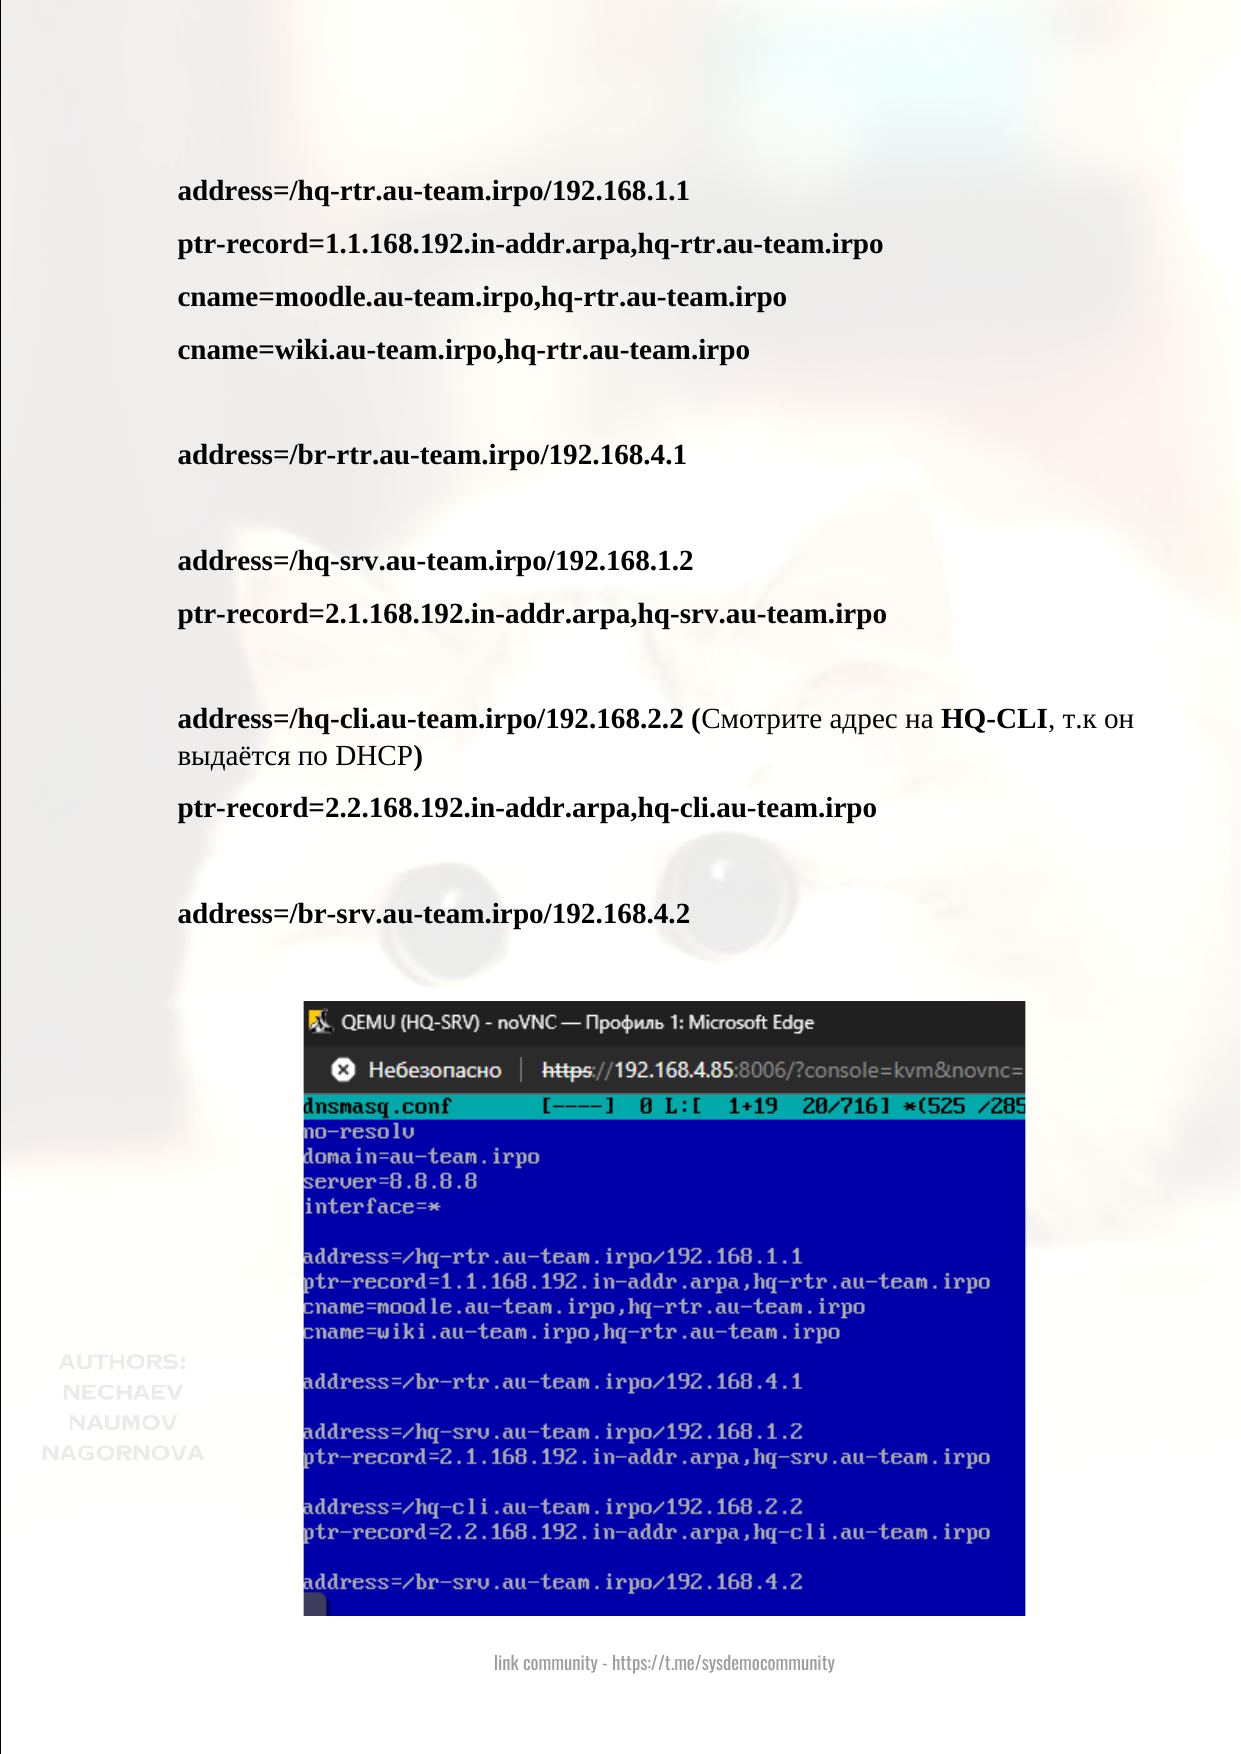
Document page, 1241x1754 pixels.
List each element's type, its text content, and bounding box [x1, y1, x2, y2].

text cname=moodle.au-team.irpo,hq-rtr.au-team.irpo [177, 279, 1152, 312]
text cname=wiki.au-team.irpo,hq-rtr.au-team.irpo [177, 332, 1152, 365]
picture [303, 1001, 1026, 1616]
text address=/hq-rtr.au-team.irpo/192.168.1.1 [177, 173, 1152, 207]
text address=/hq-cli.au-team.irpo/192.168.2.2 (Смотрите адрес на HQ-CLI, т.к он выдаётся по DHCP) [177, 701, 1152, 771]
text address=/br-rtr.au-team.irpo/192.168.4.1 [177, 437, 1152, 471]
text ptr-record=2.1.168.192.in-addr.arpa,hq-srv.au-team.irpo [177, 596, 1152, 629]
text address=/hq-srv.au-team.irpo/192.168.1.2 [177, 543, 1152, 577]
text ptr-record=1.1.168.192.in-addr.arpa,hq-rtr.au-team.irpo [177, 226, 1152, 260]
text address=/br-srv.au-team.irpo/192.168.4.2 [177, 896, 1152, 929]
text ptr-record=2.2.168.192.in-addr.arpa,hq-cli.au-team.irpo [177, 790, 1152, 824]
